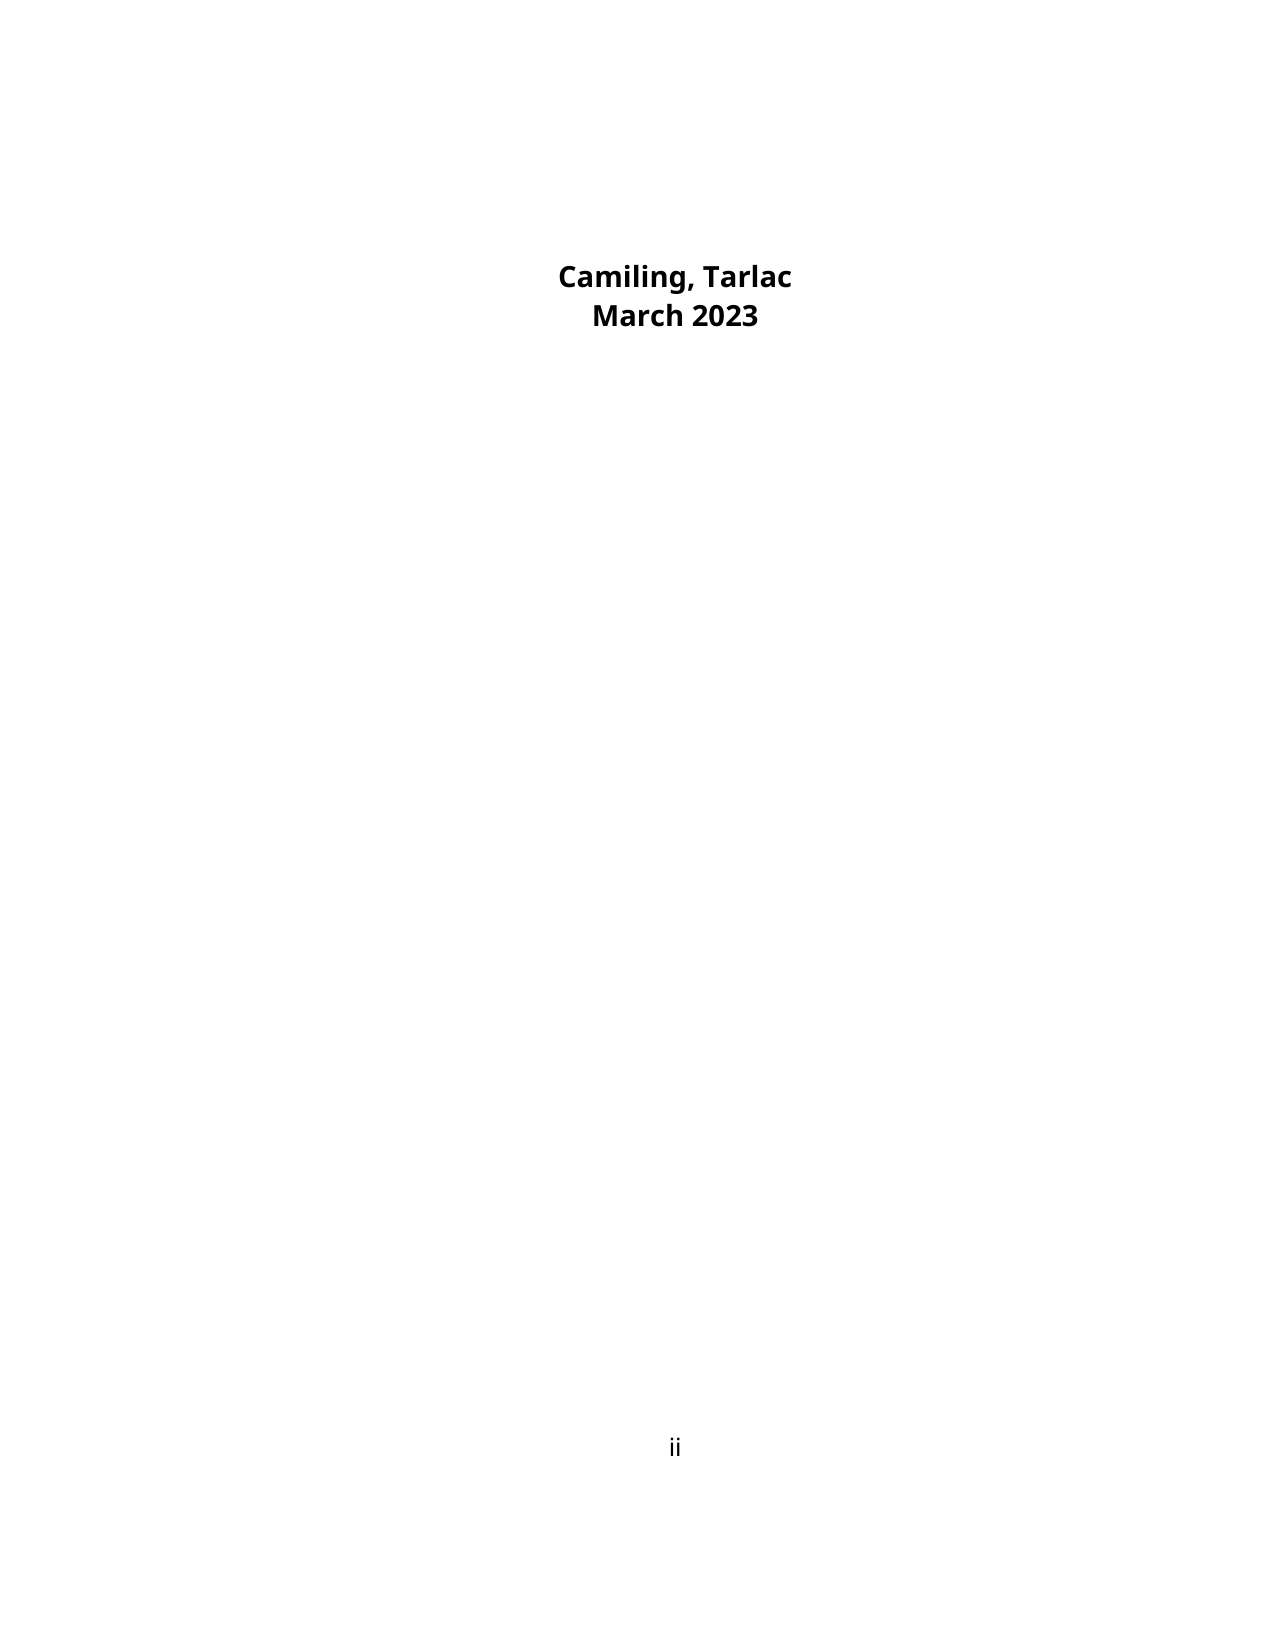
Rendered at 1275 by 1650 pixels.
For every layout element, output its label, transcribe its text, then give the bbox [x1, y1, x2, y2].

text March 2023 [225, 296, 1125, 335]
text Camiling, Tarlac [225, 256, 1125, 296]
